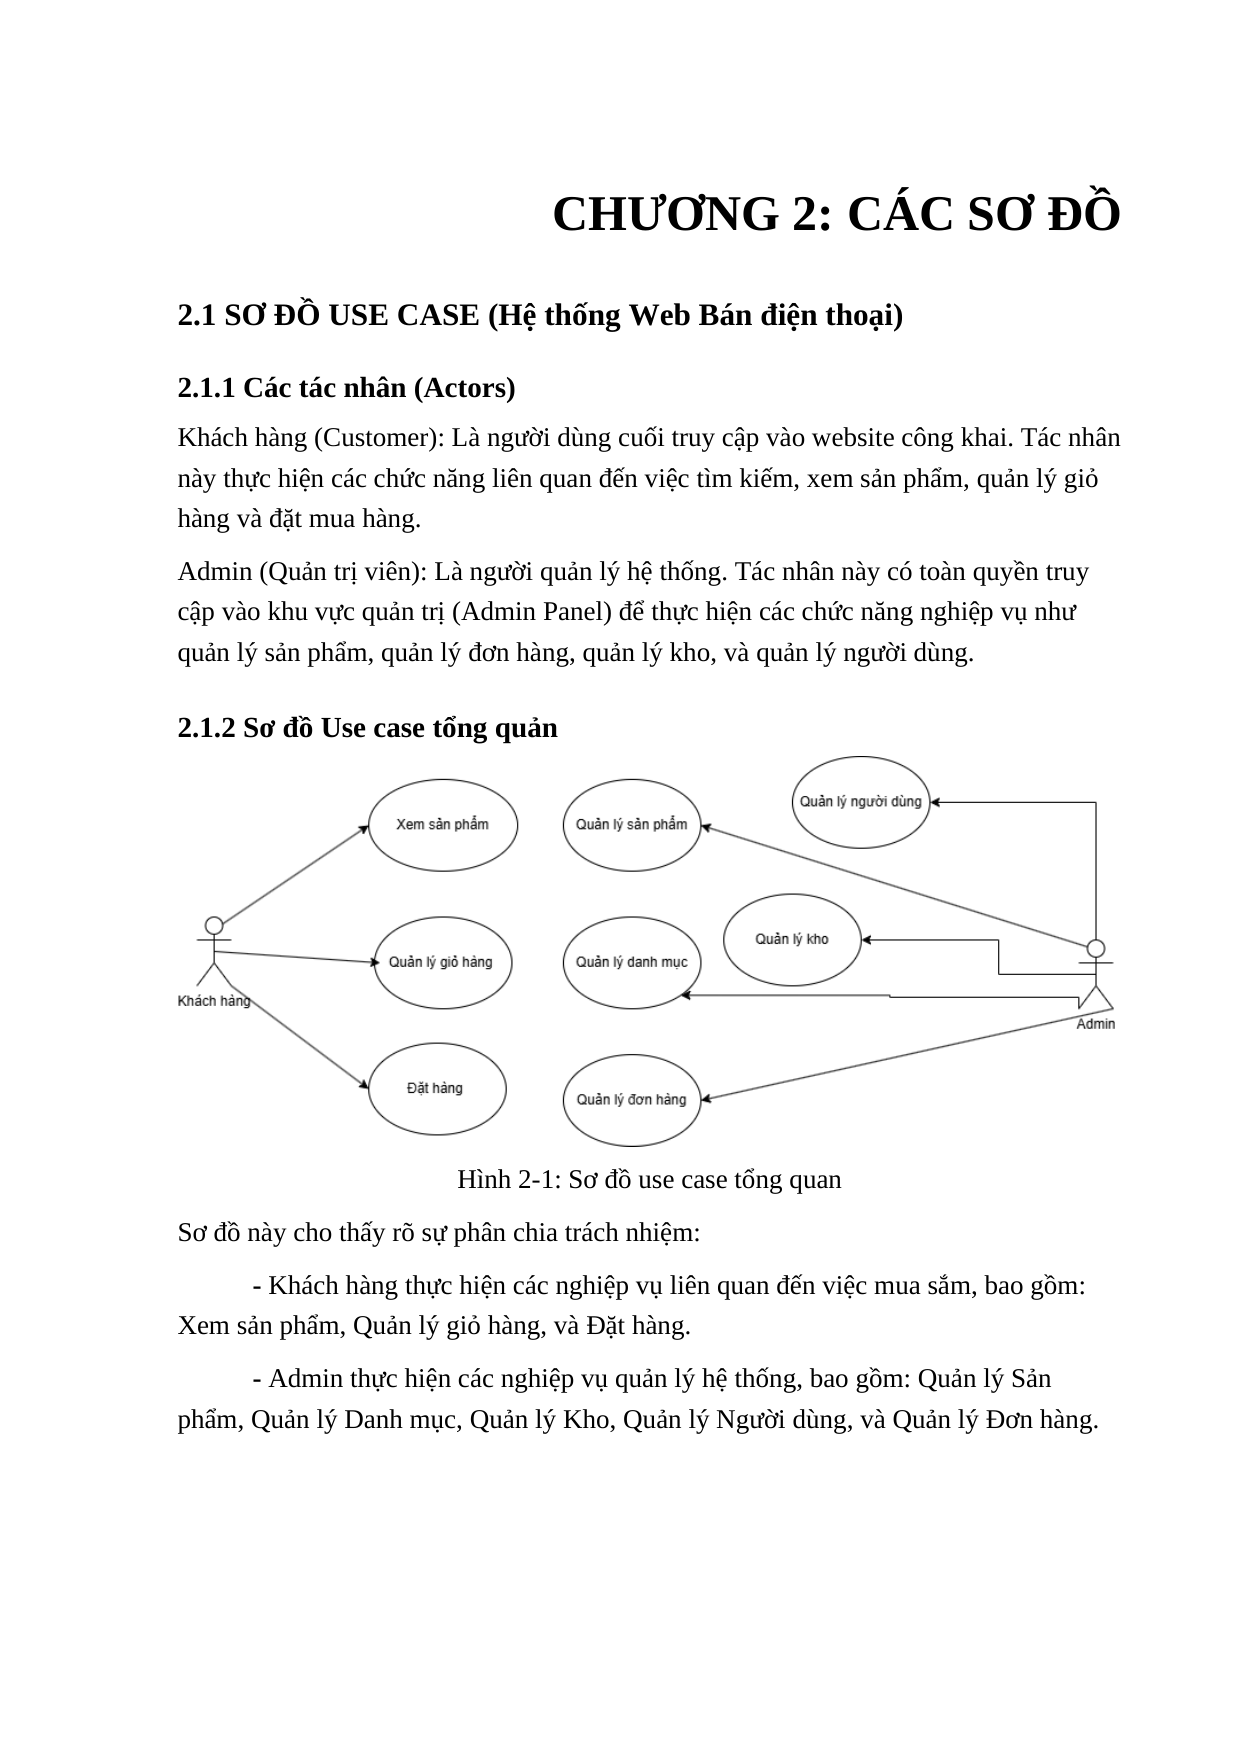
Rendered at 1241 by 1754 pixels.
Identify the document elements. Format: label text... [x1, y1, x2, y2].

picture [177, 756, 1123, 1147]
text Sơ đồ này cho thấy rõ sự phân chia trách nhiệm: [177, 1216, 1122, 1247]
text Khách hàng (Customer): Là người dùng cuối truy cập vào website công khai. Tác nhân này thực hiện các chức năng liên quan đến việc tìm kiếm, xem sản phẩm, quản lý giỏ hàng và đặt mua hàng. [177, 421, 1122, 533]
text 2.1.1 Các tác nhân (Actors) [177, 370, 1122, 404]
text 2.1 SƠ ĐỒ USE CASE (Hệ thống Web Bán điện thoại) [177, 296, 1122, 332]
text 2.1.2 Sơ đồ Use case tổng quản [177, 710, 1122, 743]
text Admin (Quản trị viên): Là người quản lý hệ thống. Tác nhân này có toàn quyền truy cập vào khu vực quản trị (Admin Panel) để thực hiện các chức năng nghiệp vụ như quản lý sản phẩm, quản lý đơn hàng, quản lý kho, và quản lý người dùng. [177, 555, 1122, 667]
text - Khách hàng thực hiện các nghiệp vụ liên quan đến việc mua sắm, bao gồm: Xem sản phẩm, Quản lý giỏ hàng, và Đặt hàng. [177, 1269, 1122, 1341]
text Hình 2-1: Sơ đồ use case tổng quan [177, 1163, 1122, 1194]
text - Admin thực hiện các nghiệp vụ quản lý hệ thống, bao gồm: Quản lý Sản phẩm, Quản lý Danh mục, Quản lý Kho, Quản lý Người dùng, và Quản lý Đơn hàng. [177, 1362, 1122, 1434]
subtitle CHƯƠNG 2: CÁC SƠ ĐỒ [177, 183, 1122, 241]
